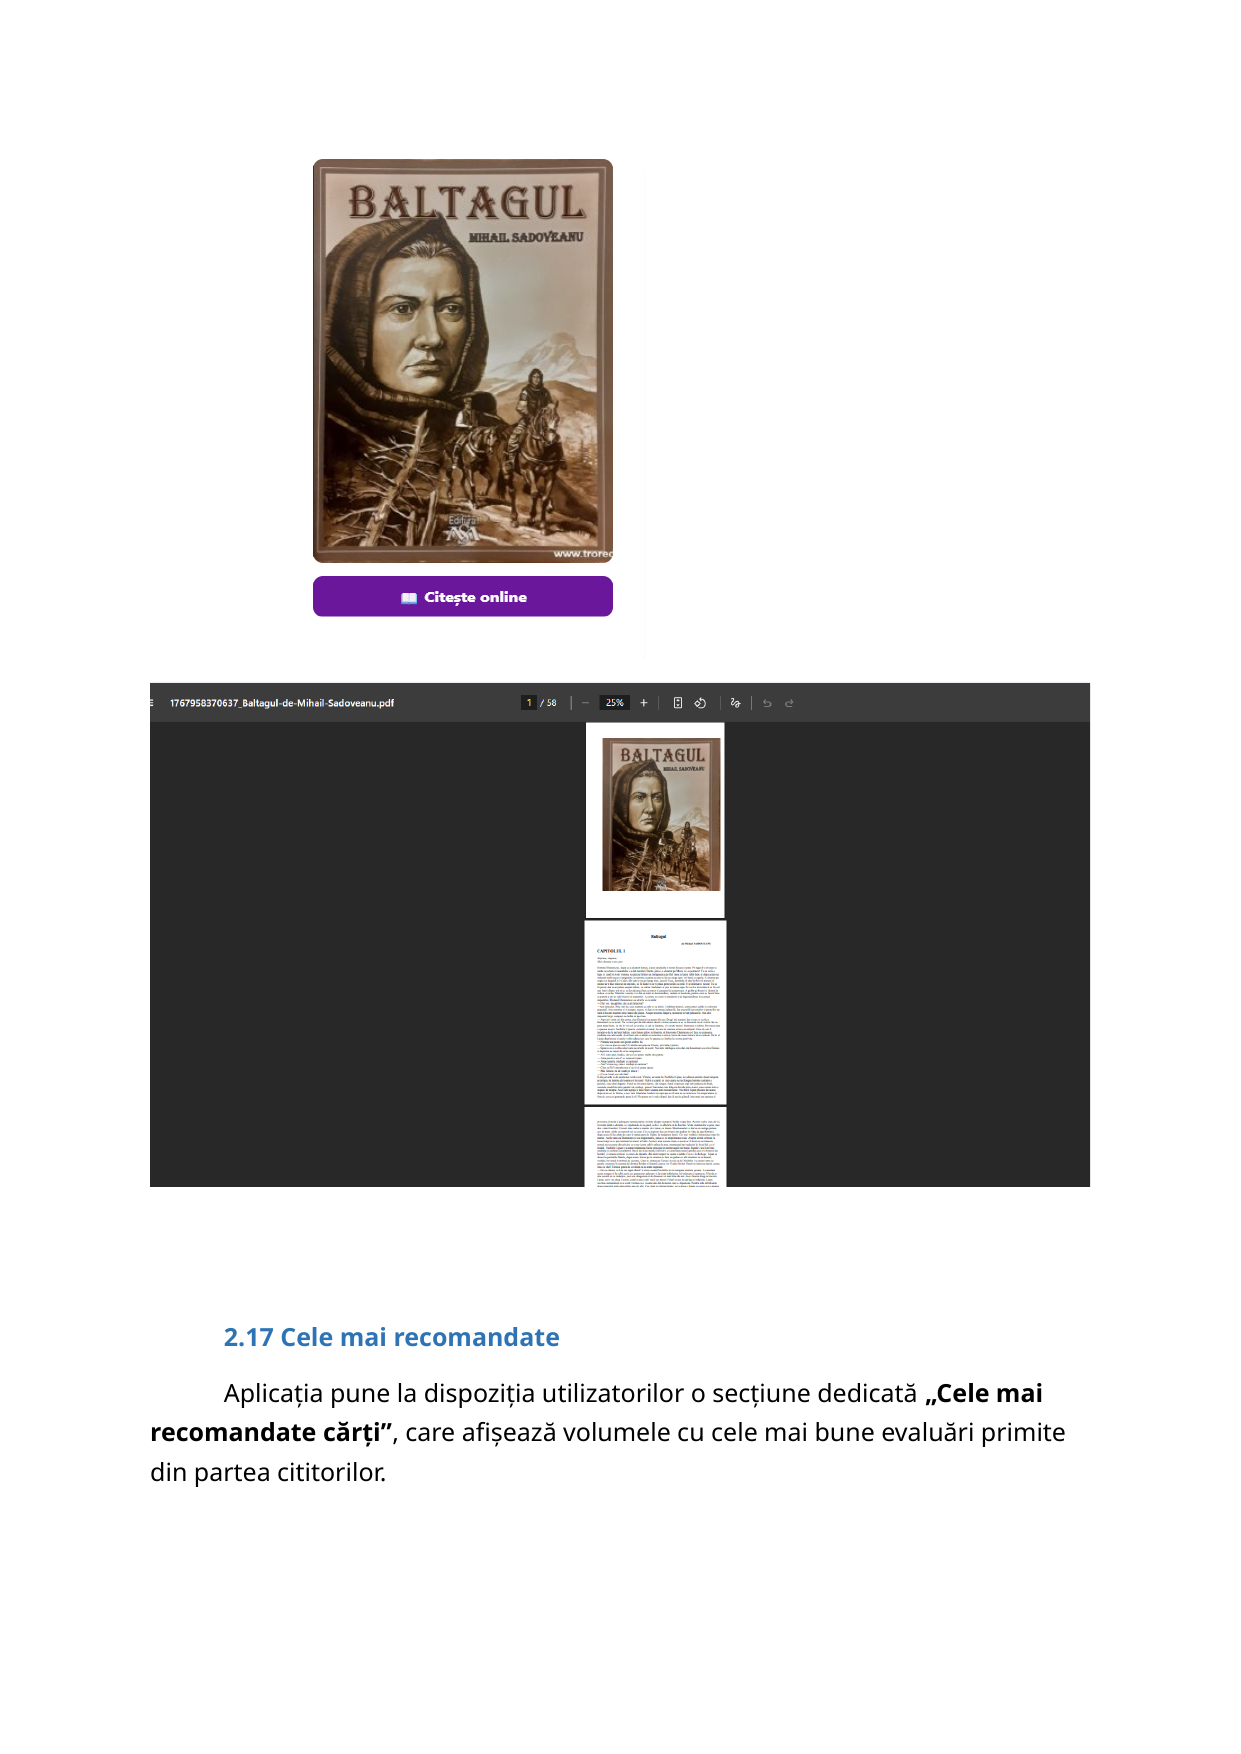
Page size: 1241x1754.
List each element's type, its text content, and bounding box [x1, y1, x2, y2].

text 2.17 Cele mai recomandate [150, 1320, 1090, 1354]
picture [150, 681, 1091, 1187]
picture [300, 150, 646, 660]
text Aplicația pune la dispoziția utilizatorilor o secțiune dedicată „Cele mai recomandate cărți”, care afișează volumele cu cele mai bune evaluări primite din partea cititorilor. [150, 1376, 1090, 1488]
